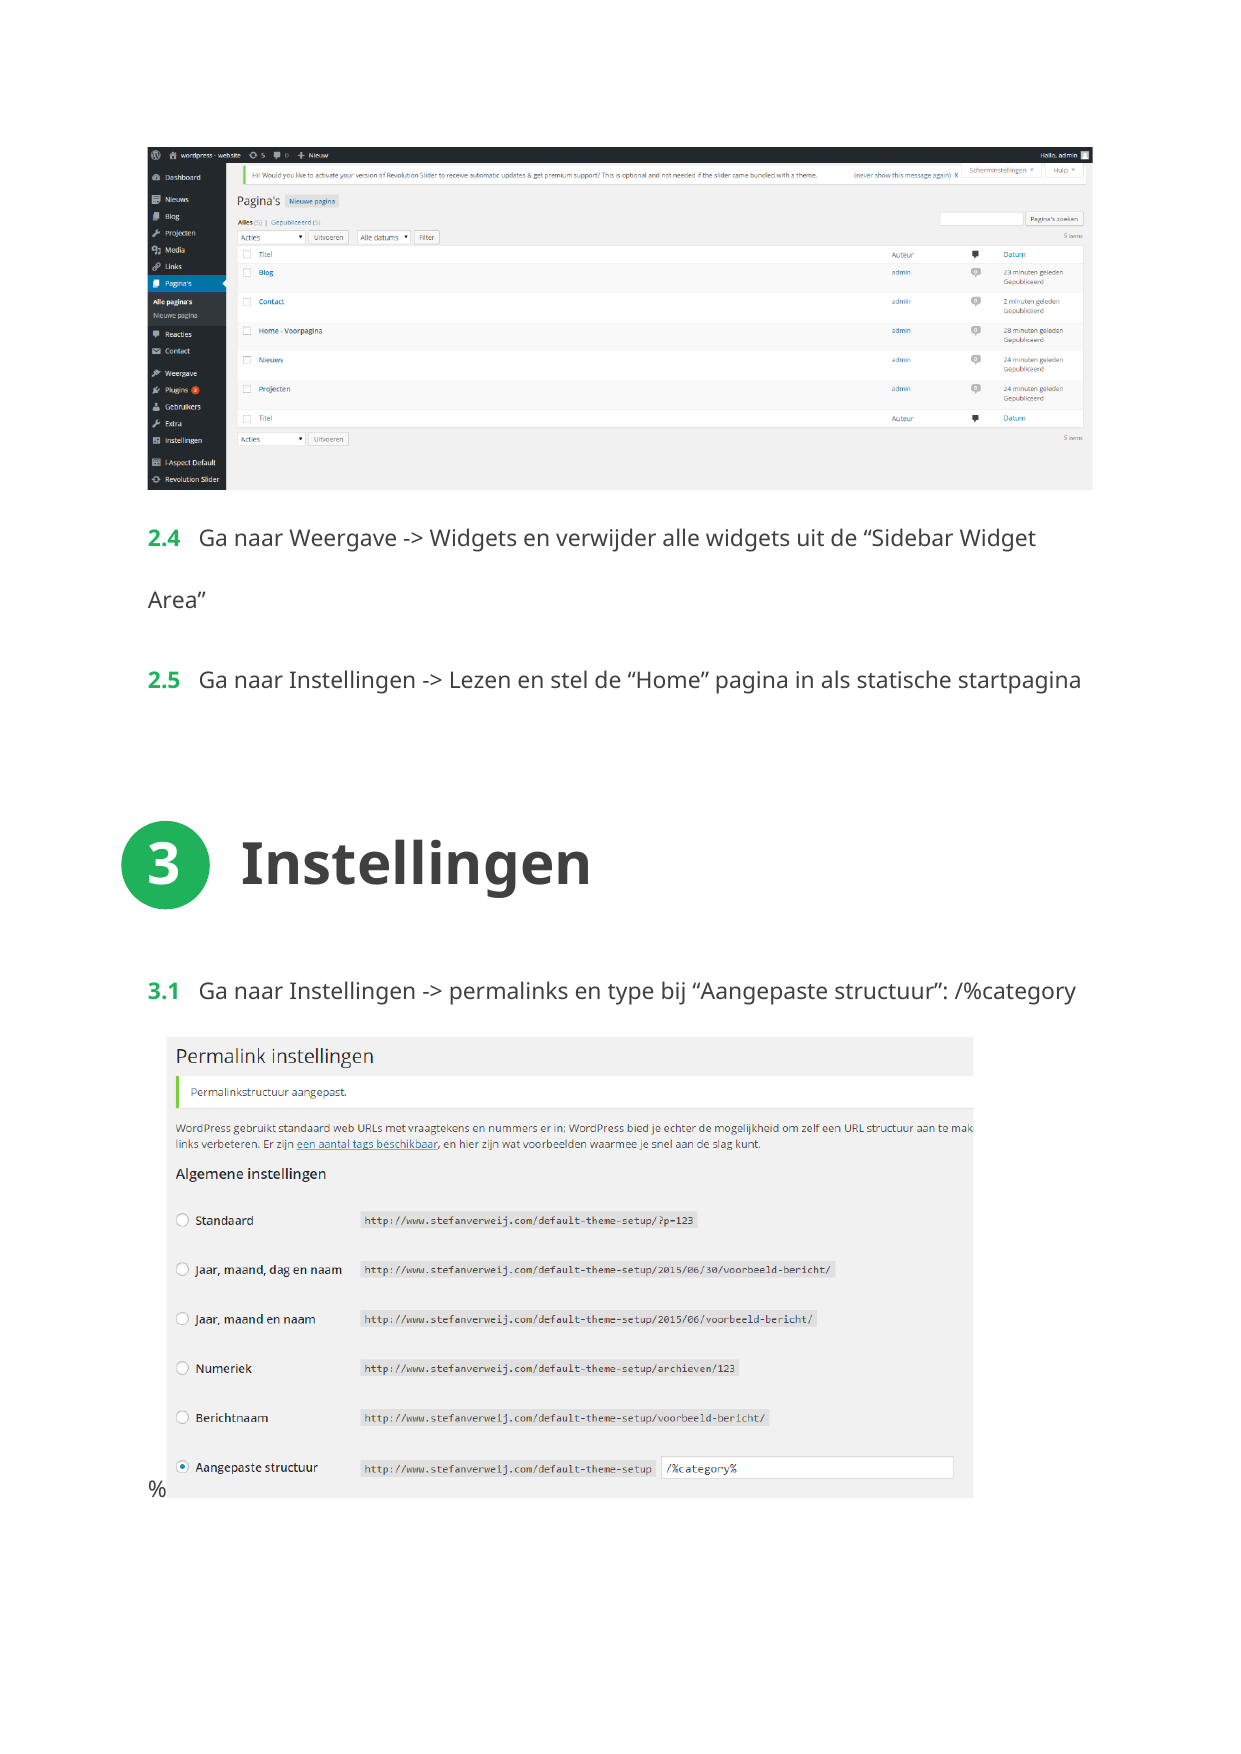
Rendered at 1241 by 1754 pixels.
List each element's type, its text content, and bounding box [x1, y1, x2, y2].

text 2.4 Ga naar Weergave -> Widgets en verwijder alle widgets uit de “Sidebar Widget Area” [148, 522, 1093, 616]
picture [147, 147, 1093, 490]
picture [166, 1037, 974, 1498]
picture [153, 280, 159, 287]
text 3 Instellingen [148, 822, 1093, 901]
picture [174, 283, 185, 287]
text 2.5 Ga naar Instellingen -> Lezen en stel de “Home” pagina in als statische startpagina [148, 663, 1093, 695]
